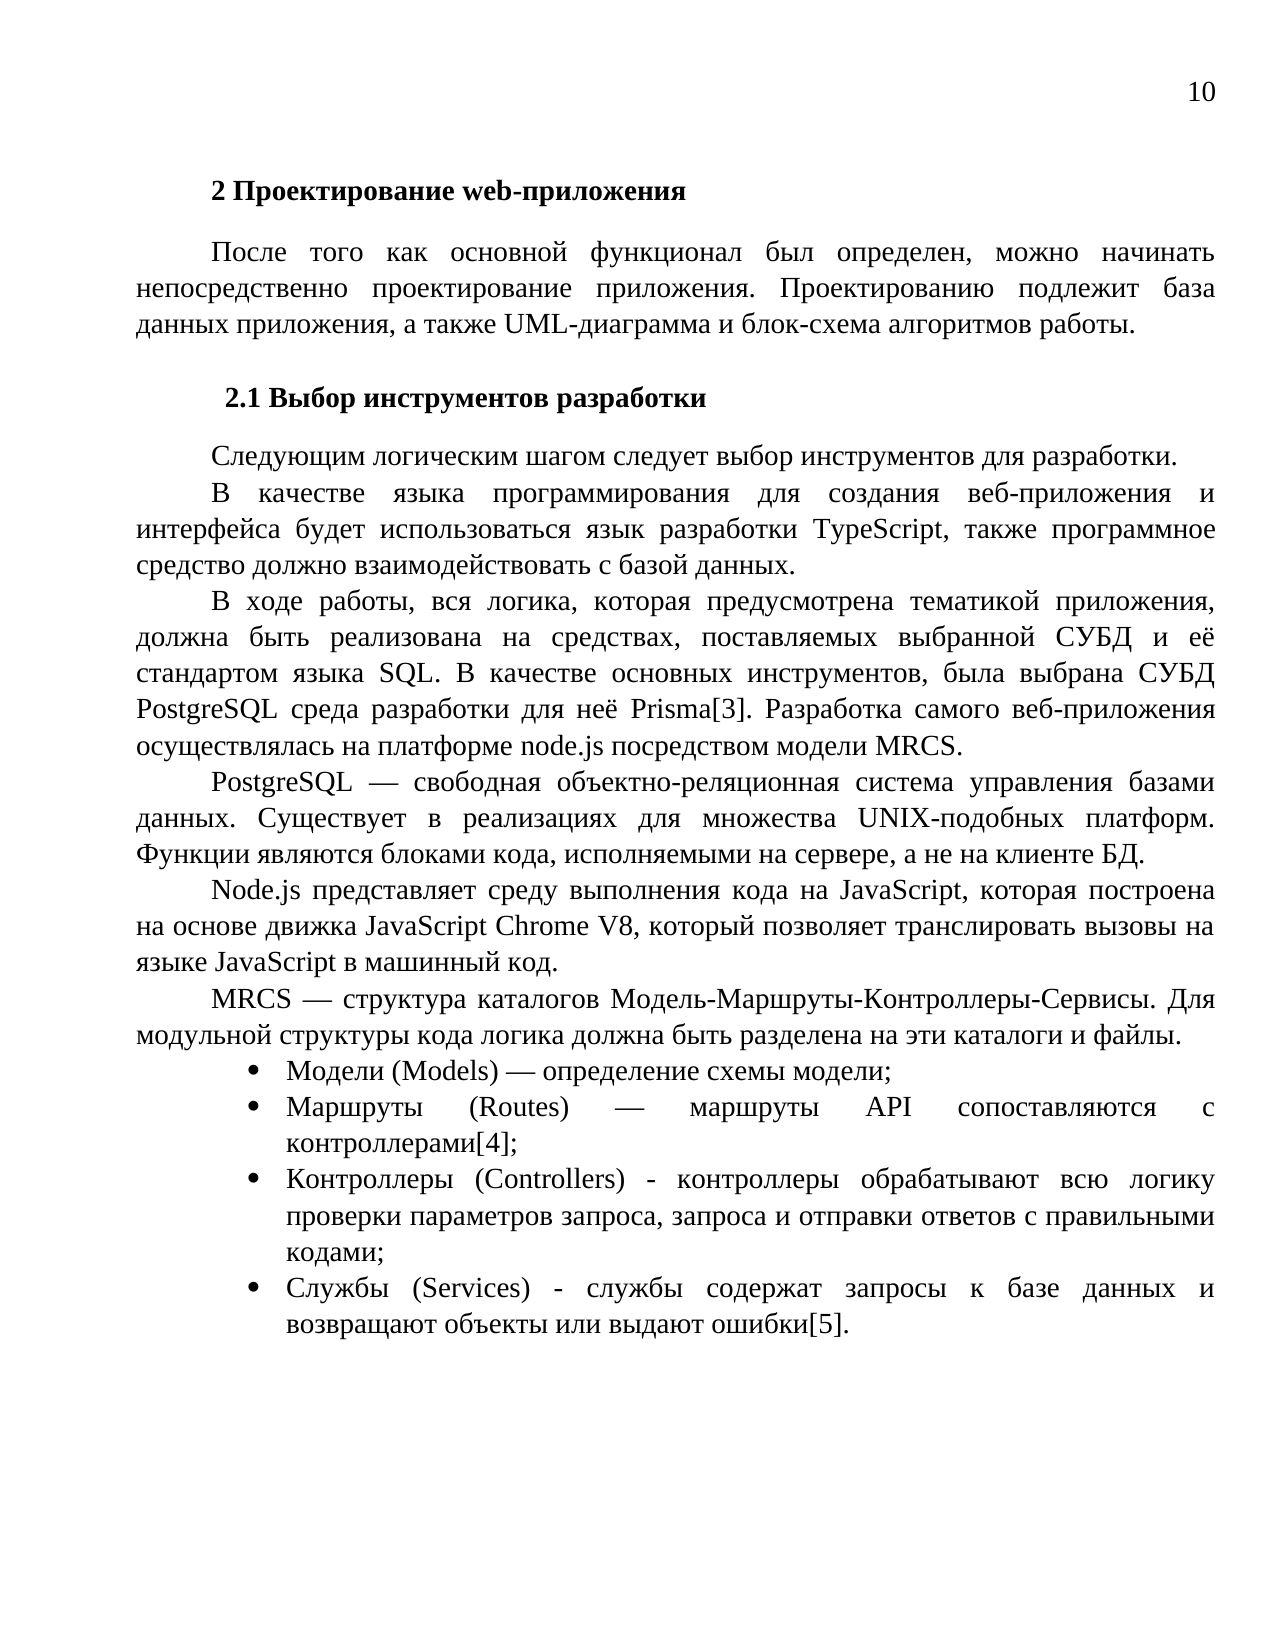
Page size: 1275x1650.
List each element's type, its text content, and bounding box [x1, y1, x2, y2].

list Модели (Models) — определение схемы модели; [248, 1053, 1216, 1087]
list Службы (Services) - службы содержат запросы к базе данных и возвращают объекты или выдают ошибки[5]. [248, 1270, 1216, 1340]
text MRCS — cтруктура каталогов Модель-Маршруты-Контроллеры-Сервисы. Для модульной структуры кода логика должна быть разделена на эти каталоги и файлы. [136, 981, 1216, 1050]
text PostgreSQL — свободная объектно-реляционная система управления базами данных. Существует в реализациях для множества UNIX-подобных платформ. Функции являются блоками кода, исполняемыми на сервере, а не на клиенте БД. [136, 764, 1216, 870]
text В ходе работы, вся логика, которая предусмотрена тематикой приложения, должна быть реализована на средствах, поставляемых выбранной СУБД и её стандартом языка SQL. В качестве основных инструментов, была выбрана СУБД PostgreSQL среда разработки для неё Prisma[3]. Разработка самого веб-приложения осуществлялась на платформе node.js посредством модели MRCS. [136, 583, 1216, 761]
text Node.js представляет среду выполнения кода на JavaScript, которая построена на основе движка JavaScript Chrome V8, который позволяет транслировать вызовы на языке JavaScript в машинный код. [136, 872, 1216, 978]
subtitle 2 Проектирование web-приложения [136, 173, 1216, 206]
list Контроллеры (Controllers) - контроллеры обрабатывают всю логику проверки параметров запроса, запроса и отправки ответов с правильными кодами; [248, 1162, 1216, 1268]
text После того как основной функционал был определен, можно начинать непосредственно проектирование приложения. Проектированию подлежит база данных приложения, а также UML-диаграмма и блок-схема алгоритмов работы. [136, 234, 1216, 340]
text Следующим логическим шагом следует выбор инструментов для разработки. [136, 438, 1216, 472]
text 2.1 Выбор инструментов разработки [136, 380, 1216, 413]
list Маршруты (Routes) — маршруты API сопоставляются с контроллерами[4]; [248, 1089, 1216, 1159]
text В качестве языка программирования для создания веб-приложения и интерфейса будет использоваться язык разработки TypeScript, также программное средство должно взаимодействовать с базой данных. [136, 475, 1216, 581]
